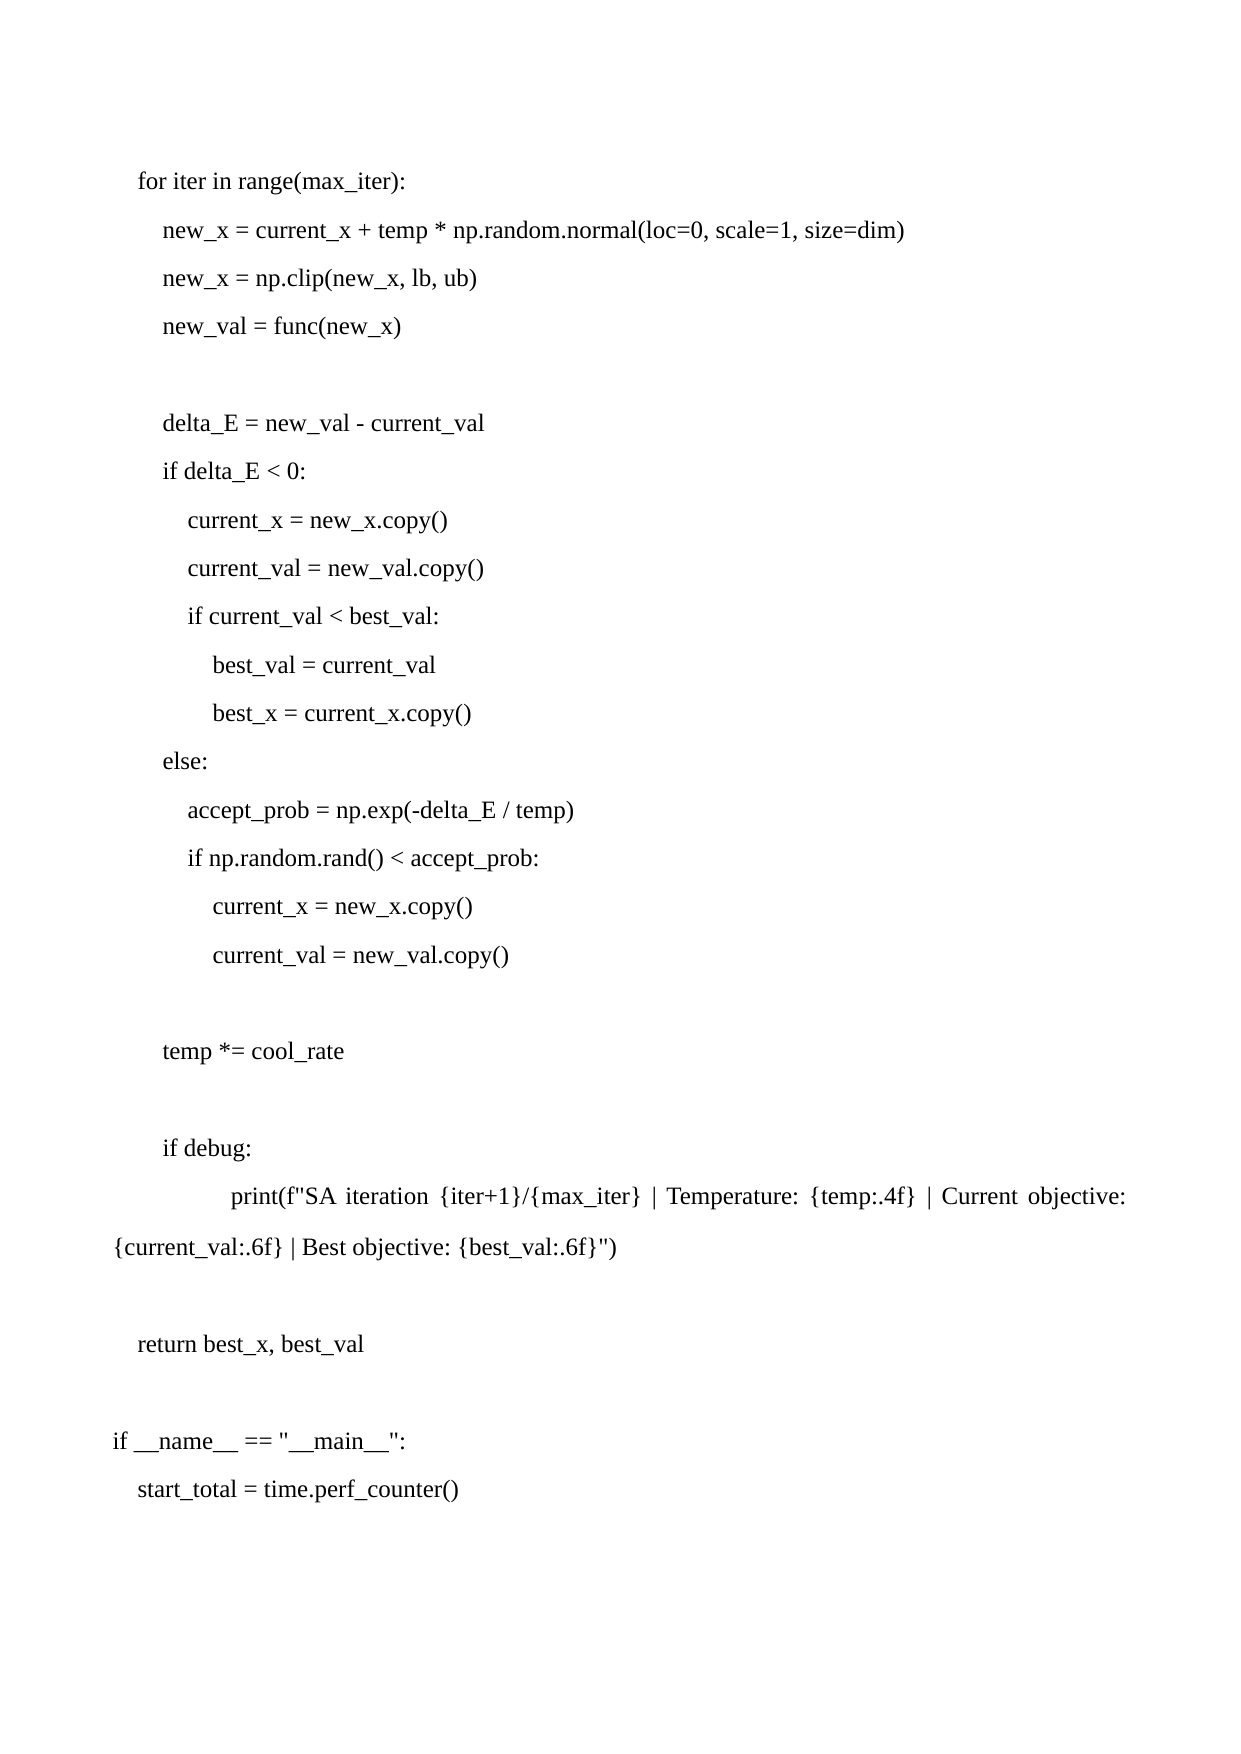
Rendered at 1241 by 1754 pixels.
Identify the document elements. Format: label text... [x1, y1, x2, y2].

text if __name__ == "__main__": [112, 1423, 1128, 1457]
text best_val = current_val [112, 647, 1128, 681]
text current_val = new_val.copy() [112, 937, 1128, 971]
text if delta_E < 0: [112, 454, 1128, 488]
text current_x = new_x.copy() [112, 502, 1128, 536]
text start_total = time.perf_counter() [112, 1471, 1128, 1505]
text best_x = current_x.copy() [112, 696, 1128, 729]
text new_x = current_x + temp * np.random.normal(loc=0, scale=1, size=dim) [112, 212, 1128, 246]
text accept_prob = np.exp(-delta_E / temp) [112, 792, 1128, 826]
text else: [112, 744, 1128, 778]
text new_x = np.clip(new_x, lb, ub) [112, 261, 1128, 294]
text new_val = func(new_x) [112, 309, 1128, 343]
text print(f"SA iteration {iter+1}/{max_iter} | Temperature: {temp:.4f} | Current objective: {current_val:.6f} | Best objective: {best_val:.6f}") [112, 1179, 1128, 1264]
text for iter in range(max_iter): [112, 164, 1128, 198]
text current_val = new_val.copy() [112, 551, 1128, 584]
text current_x = new_x.copy() [112, 889, 1128, 923]
text delta_E = new_val - current_val [112, 406, 1128, 439]
text if np.random.rand() < accept_prob: [112, 841, 1128, 874]
text temp *= cool_rate [112, 1034, 1128, 1068]
text return best_x, best_val [112, 1326, 1128, 1360]
text if current_val < best_val: [112, 599, 1128, 633]
text if debug: [112, 1131, 1128, 1164]
